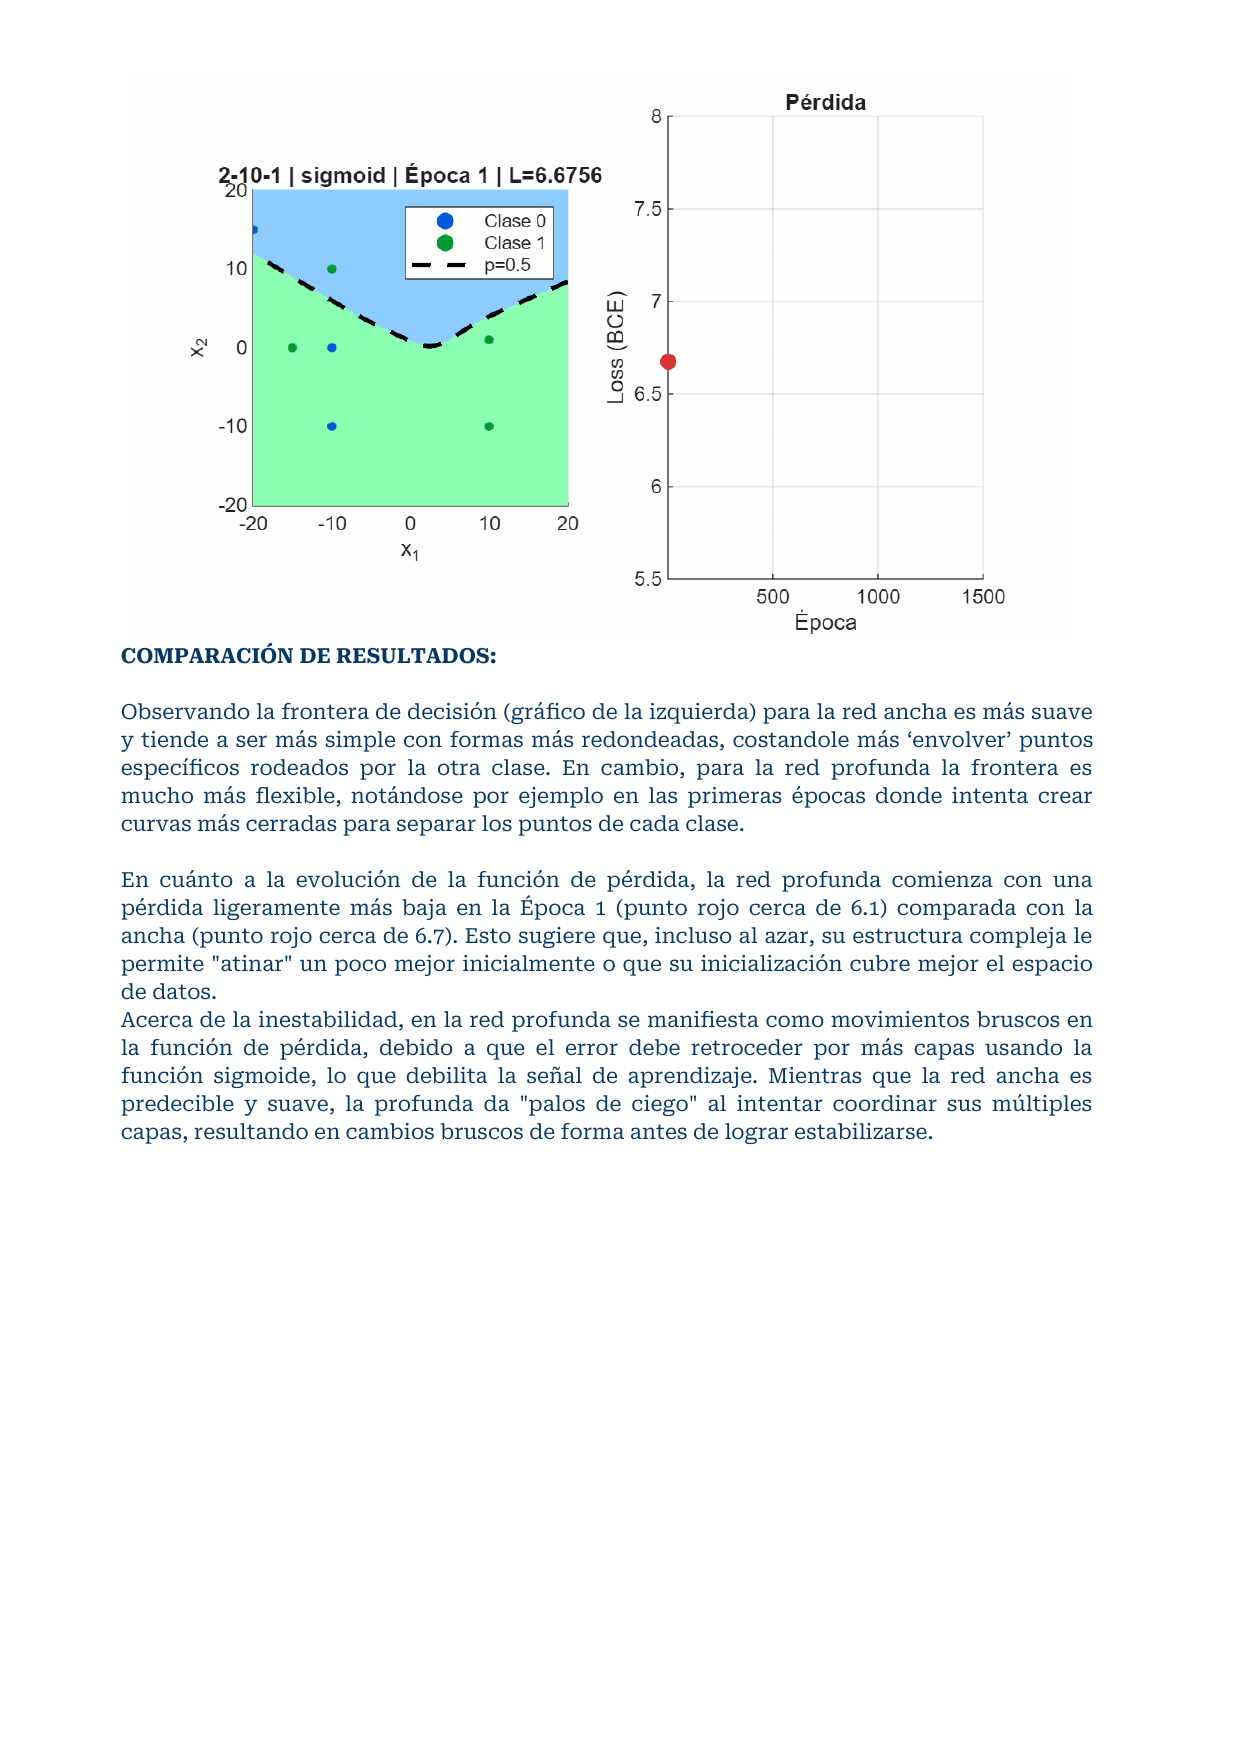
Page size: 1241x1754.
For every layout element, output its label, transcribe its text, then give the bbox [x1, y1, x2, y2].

picture [130, 73, 1072, 641]
text Observando la frontera de decisión (gráfico de la izquierda) para la red ancha es más suave y tiende a ser más simple con formas más redondeadas, costandole más ‘envolver’ puntos específicos rodeados por la otra clase. En cambio, para la red profunda la frontera es mucho más flexible, notándose por ejemplo en las primeras épocas donde intenta crear curvas más cerradas para separar los puntos de cada clase. [121, 700, 1094, 837]
text En cuánto a la evolución de la función de pérdida, la red profunda comienza con una pérdida ligeramente más baja en la Época 1 (punto rojo cerca de 6.1) comparada con la ancha (punto rojo cerca de 6.7). Esto sugiere que, incluso al azar, su estructura compleja le permite "atinar" un poco mejor inicialmente o que su inicialización cubre mejor el espacio de datos. [121, 868, 1094, 1005]
text COMPARACIÓN DE RESULTADOS: [121, 644, 1094, 668]
text Acerca de la inestabilidad, en la red profunda se manifiesta como movimientos bruscos en la función de pérdida, debido a que el error debe retroceder por más capas usando la función sigmoide, lo que debilita la señal de aprendizaje. Mientras que la red ancha es predecible y suave, la profunda da "palos de ciego" al intentar coordinar sus múltiples capas, resultando en cambios bruscos de forma antes de lograr estabilizarse. [121, 1008, 1094, 1145]
